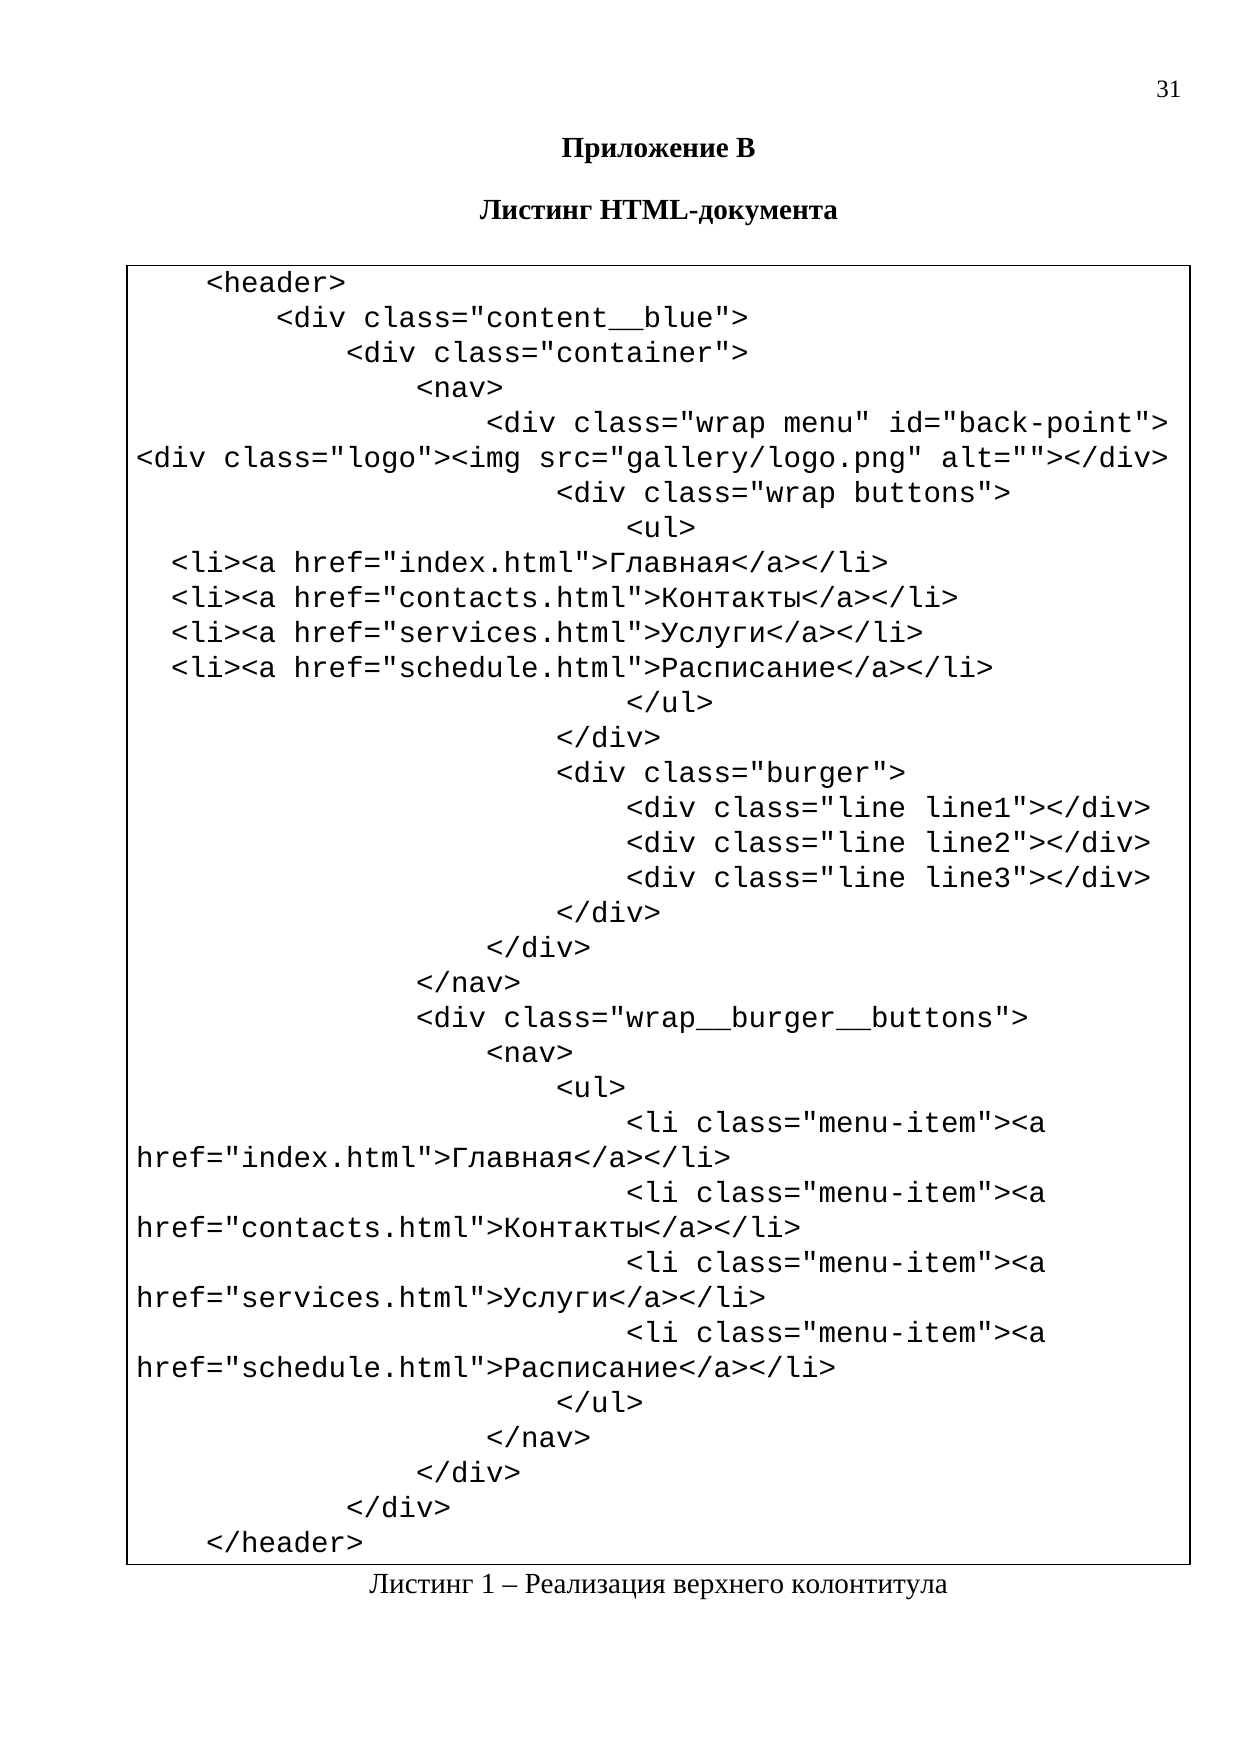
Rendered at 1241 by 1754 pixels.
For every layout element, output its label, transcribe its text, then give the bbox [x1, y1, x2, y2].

text <li class="menu-item"><a href="schedule.html">Расписание</a></li> [128, 1315, 1189, 1385]
text <li><a href="contacts.html">Контакты</a></li> [128, 580, 1189, 615]
text <li><a href="services.html">Услуги</a></li> [128, 615, 1189, 650]
text <ul> [128, 1070, 1189, 1105]
text <li><a href="index.html">Главная</a></li> [128, 545, 1189, 580]
text <div class="wrap menu" id="back-point"> [128, 405, 1189, 440]
text <li><a href="schedule.html">Расписание</a></li> [128, 650, 1189, 685]
text <li class="menu-item"><a href="services.html">Услуги</a></li> [128, 1245, 1189, 1315]
text <div class="line line1"></div> [128, 790, 1189, 825]
text </nav> [128, 1420, 1189, 1455]
text Листинг HTML-документа [136, 192, 1181, 225]
text </div> [128, 1455, 1189, 1490]
text </nav> [128, 965, 1189, 1000]
text <nav> [128, 370, 1189, 405]
text </ul> [128, 685, 1189, 720]
text Листинг 1 – Реализация верхнего колонтитула [136, 1567, 1181, 1600]
text </div> [128, 720, 1189, 755]
text <nav> [128, 1035, 1189, 1070]
text <div class="burger"> [128, 755, 1189, 790]
text <div class="wrap buttons"> [128, 475, 1189, 510]
text <div class="line line2"></div> [128, 825, 1189, 860]
text </ul> [128, 1385, 1189, 1420]
text <li class="menu-item"><a href="index.html">Главная</a></li> [128, 1105, 1189, 1175]
text </div> [128, 1490, 1189, 1525]
text Приложение В [136, 131, 1181, 164]
text <ul> [128, 510, 1189, 545]
text </div> [128, 895, 1189, 930]
text </div> [128, 930, 1189, 965]
text <div class="content__blue"> [128, 300, 1189, 335]
text <div class="line line3"></div> [128, 860, 1189, 895]
text </header> [128, 1525, 1189, 1564]
text <header> [128, 266, 1189, 300]
text <div class="logo"><img src="gallery/logo.png" alt=""></div> [128, 440, 1189, 475]
text <div class="wrap__burger__buttons"> [128, 1000, 1189, 1035]
text <li class="menu-item"><a href="contacts.html">Контакты</a></li> [128, 1175, 1189, 1245]
text <div class="container"> [128, 335, 1189, 370]
